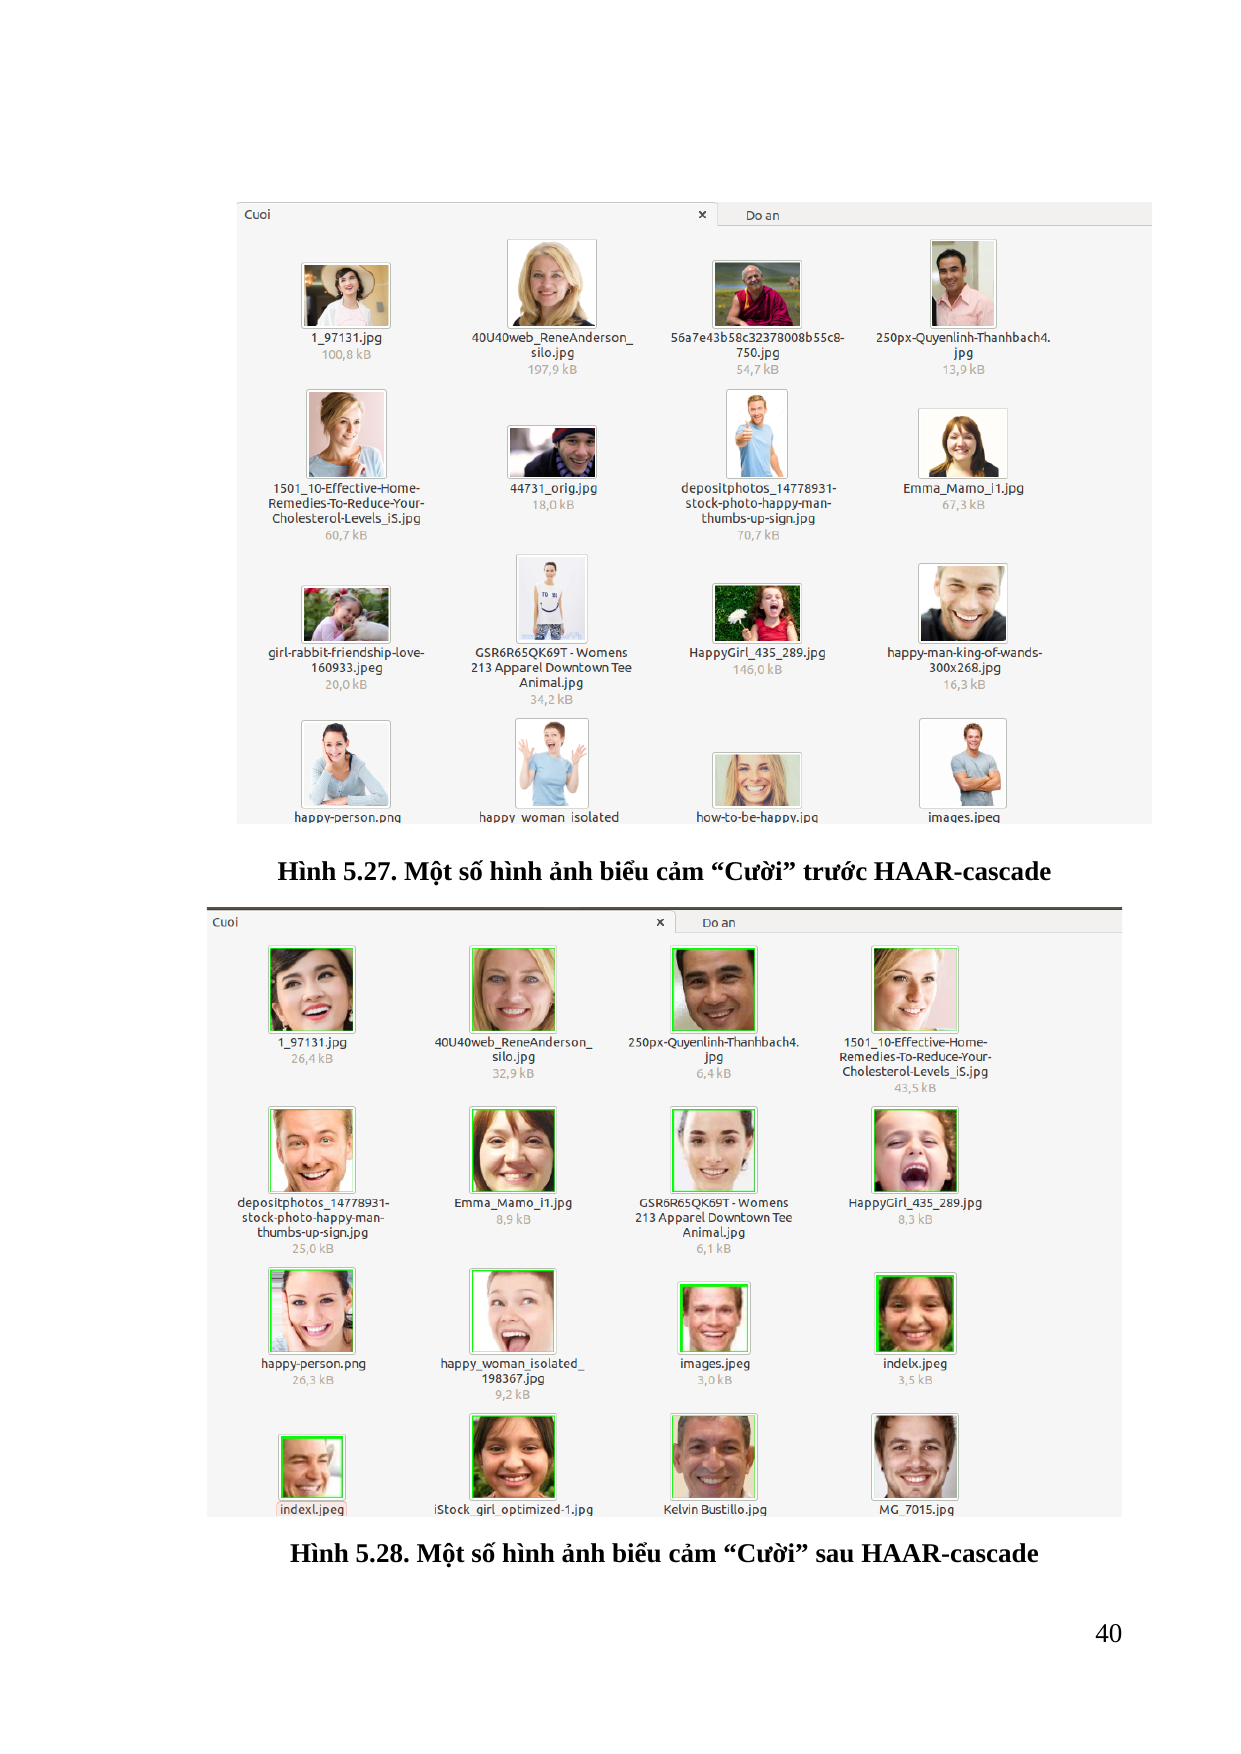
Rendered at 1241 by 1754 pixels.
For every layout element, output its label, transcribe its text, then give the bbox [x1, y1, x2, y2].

picture [206, 907, 1123, 1517]
picture [236, 202, 1153, 824]
